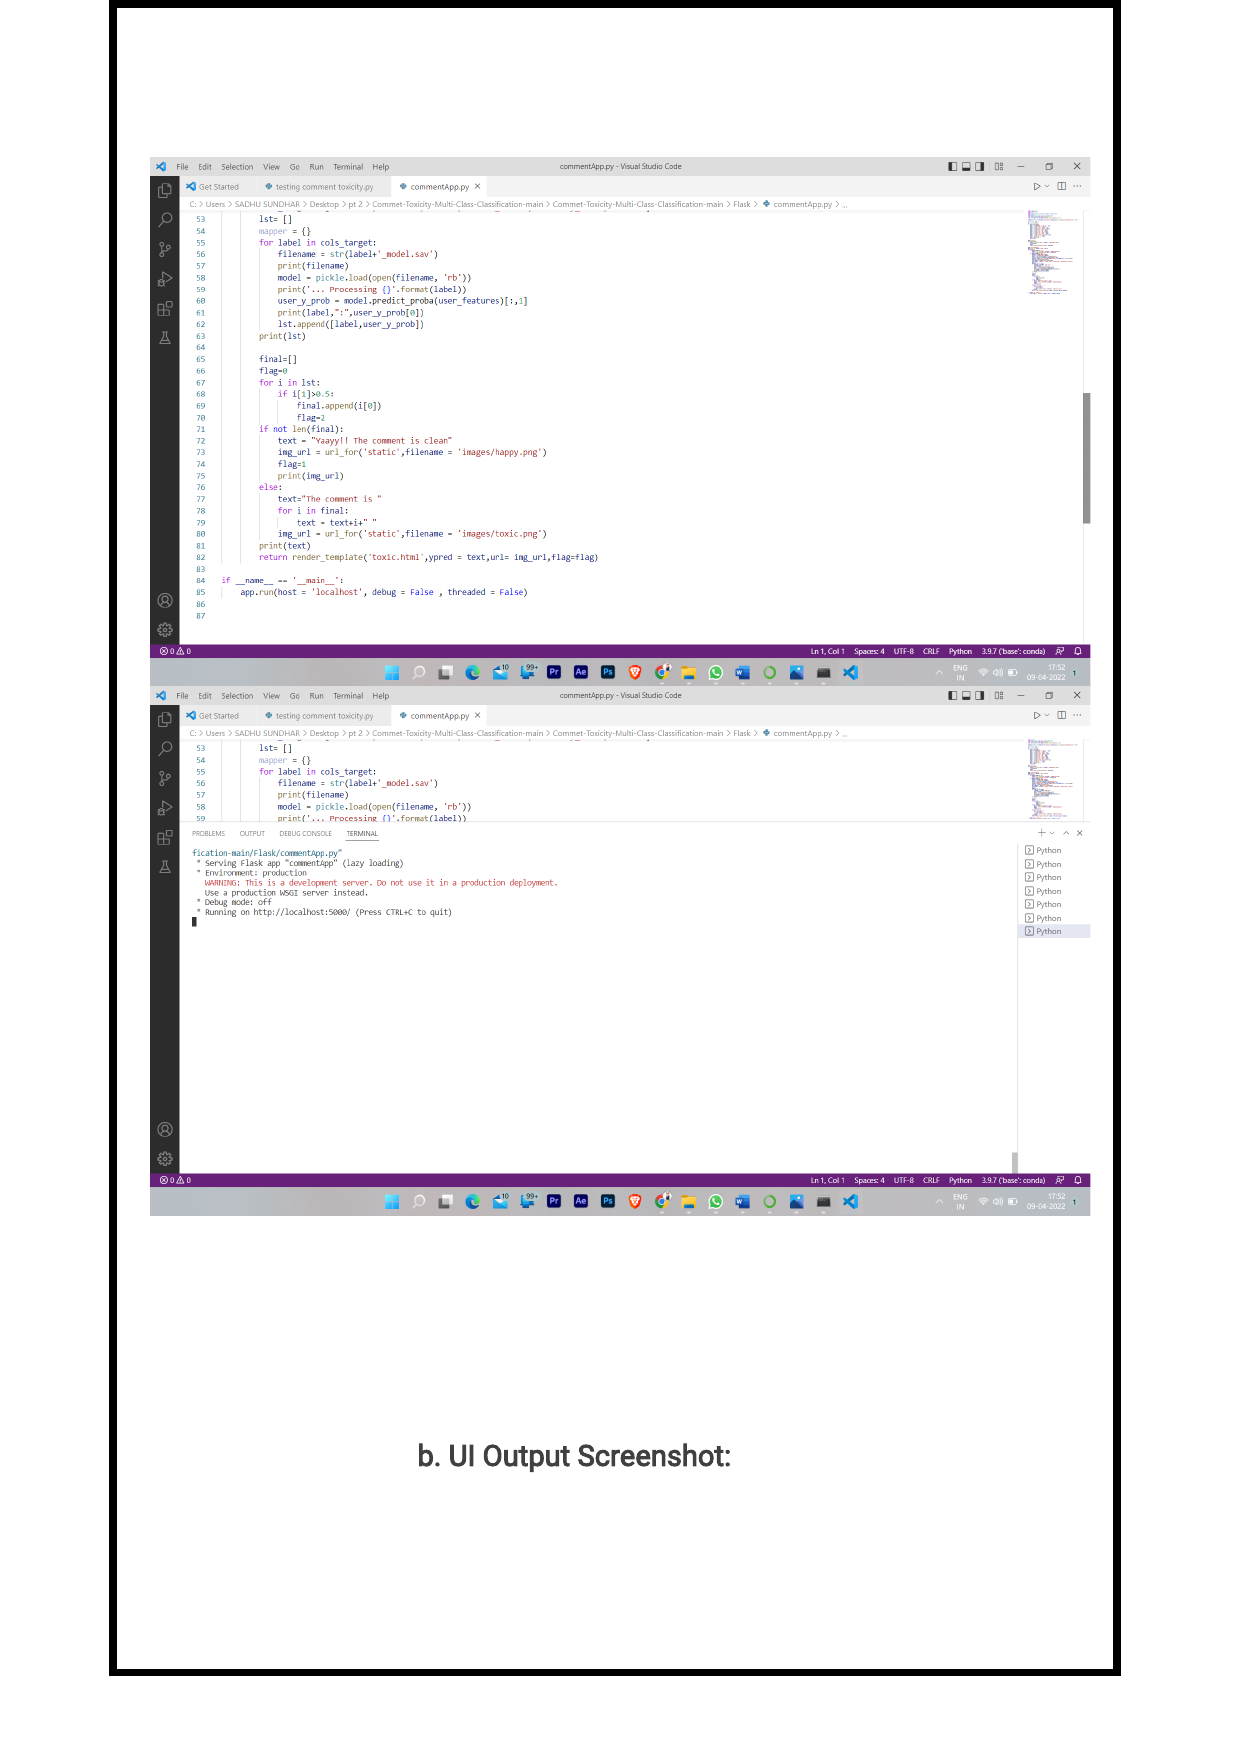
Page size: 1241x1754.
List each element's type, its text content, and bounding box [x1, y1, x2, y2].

subtitle b. UI Output Screenshot: [150, 1446, 1090, 1471]
picture [150, 157, 1091, 1216]
